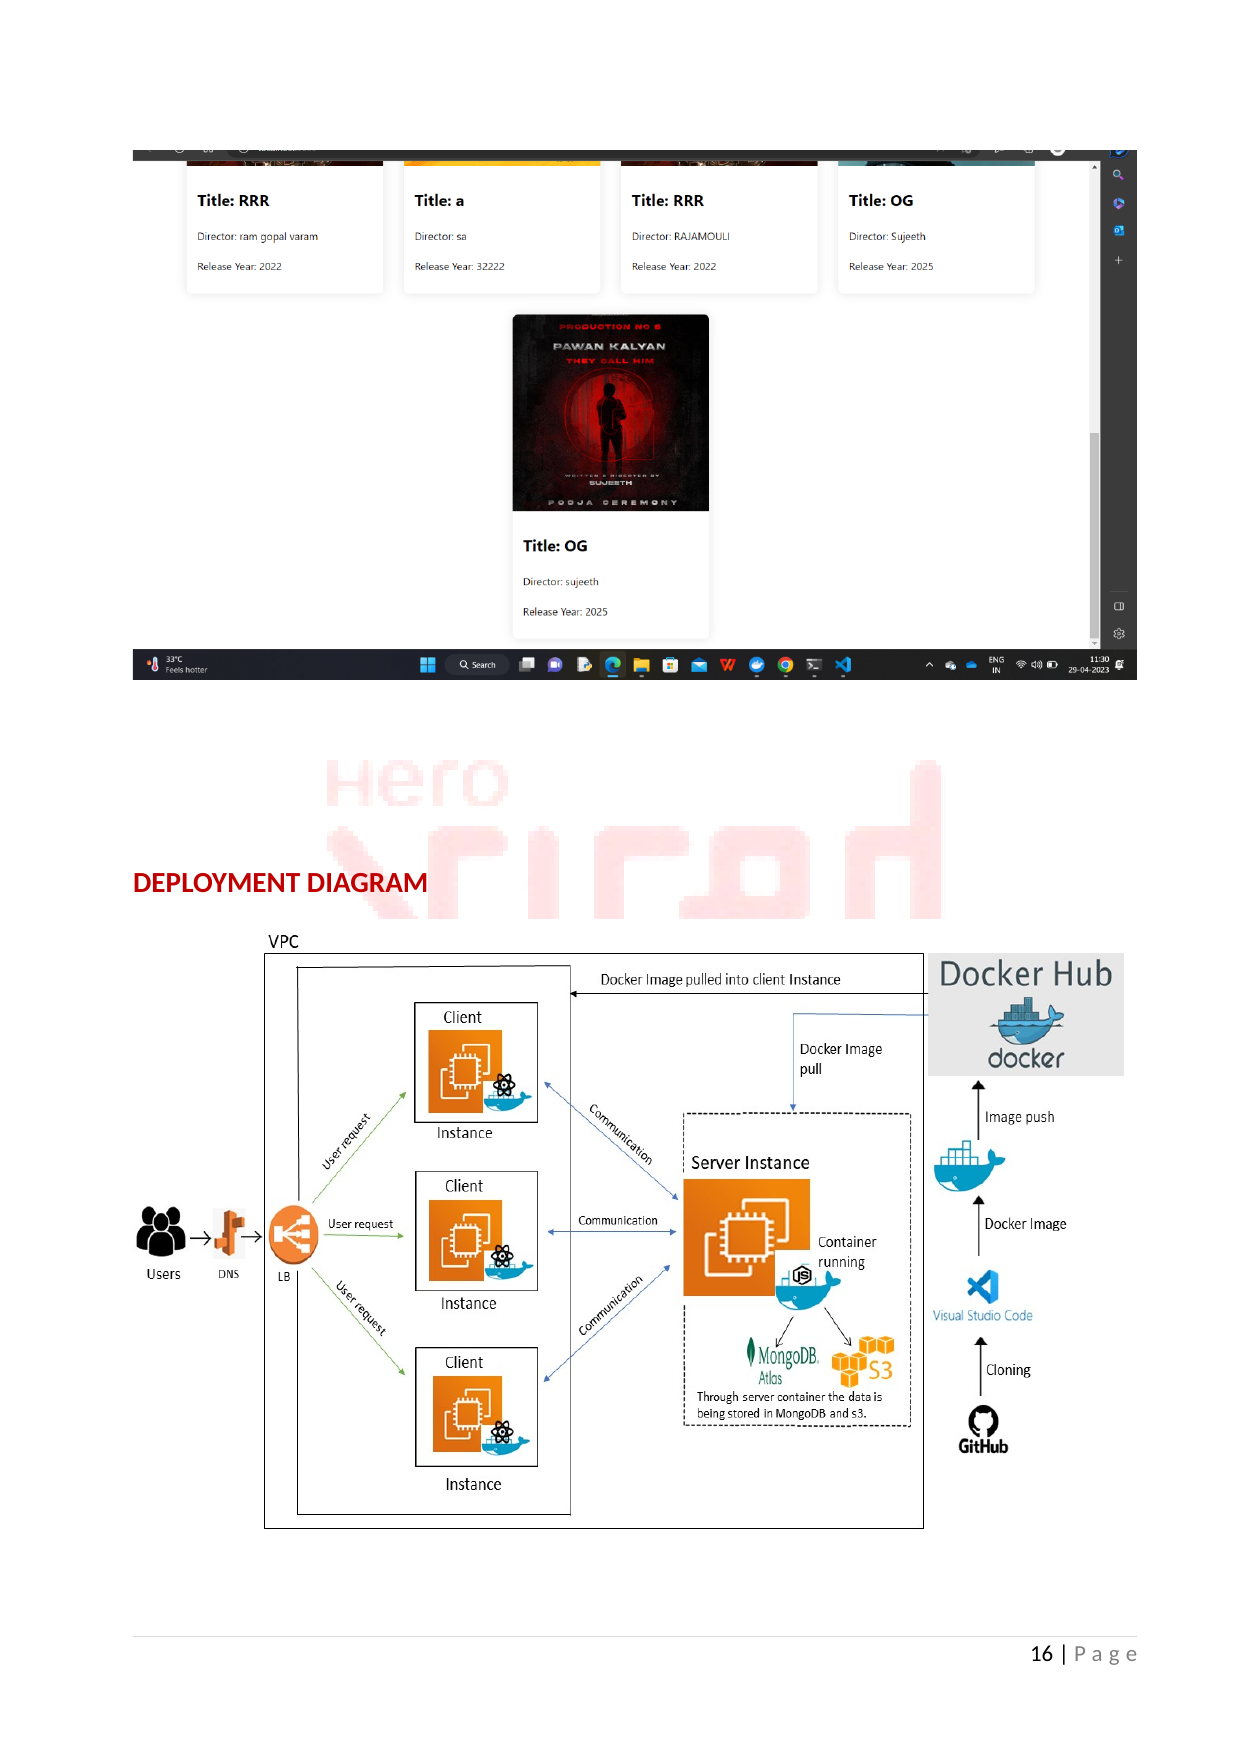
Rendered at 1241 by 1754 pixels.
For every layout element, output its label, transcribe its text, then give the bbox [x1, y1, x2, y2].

picture [132, 150, 1137, 680]
picture [132, 919, 1137, 1544]
text DEPLOYMENT DIAGRAM [133, 864, 1137, 899]
